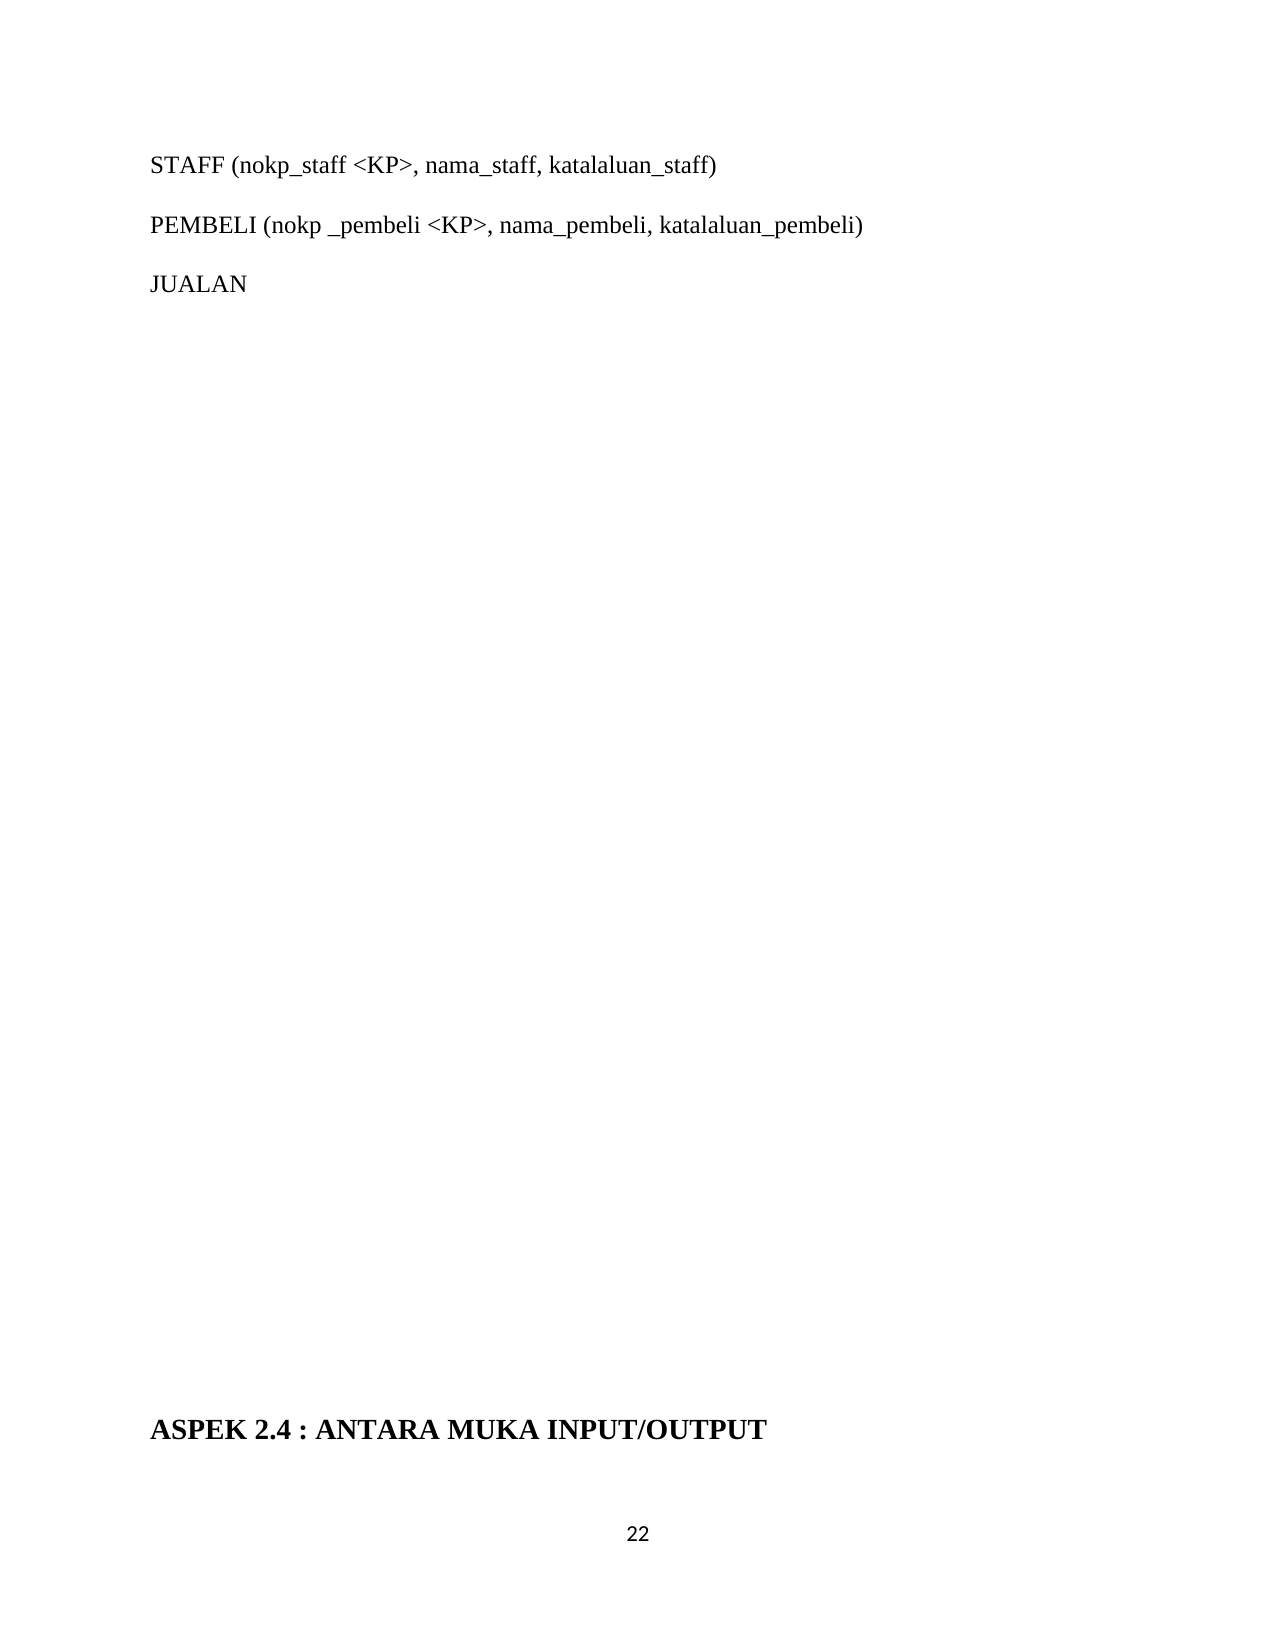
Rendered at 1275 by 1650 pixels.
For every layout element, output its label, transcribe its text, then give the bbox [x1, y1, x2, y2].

text JUALAN [150, 269, 1125, 298]
text STAFF (nokp_staff <KP>, nama_staff, katalaluan_staff) [150, 150, 1125, 179]
text PEMBELI (nokp _pembeli <KP>, nama_pembeli, katalaluan_pembeli) [150, 210, 1125, 238]
subtitle ASPEK 2.4 : ANTARA MUKA INPUT/OUTPUT [150, 1412, 1125, 1446]
